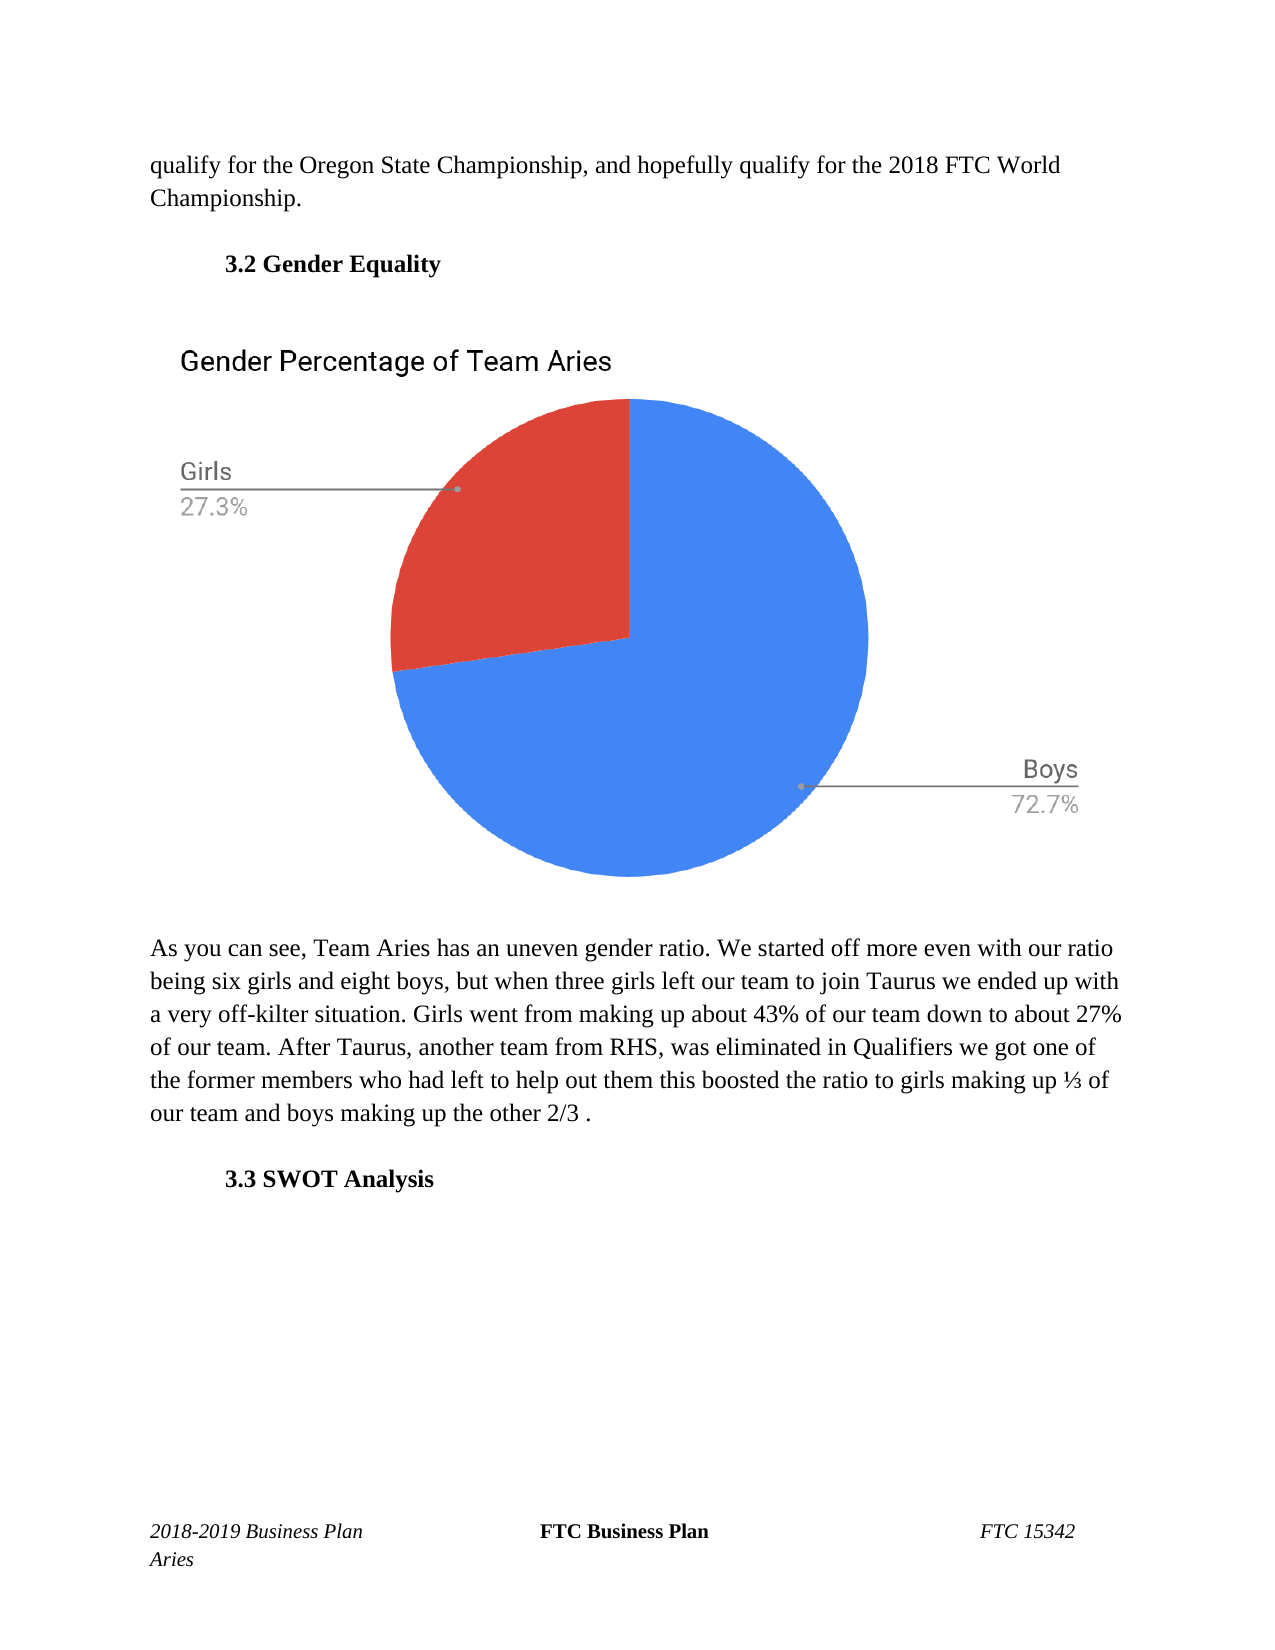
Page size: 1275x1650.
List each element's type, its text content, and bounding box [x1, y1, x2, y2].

text 3.2 Gender Equality [150, 249, 1125, 278]
text 3.3 SWOT Analysis [150, 1164, 1125, 1193]
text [150, 150, 1125, 212]
picture [150, 314, 1108, 906]
